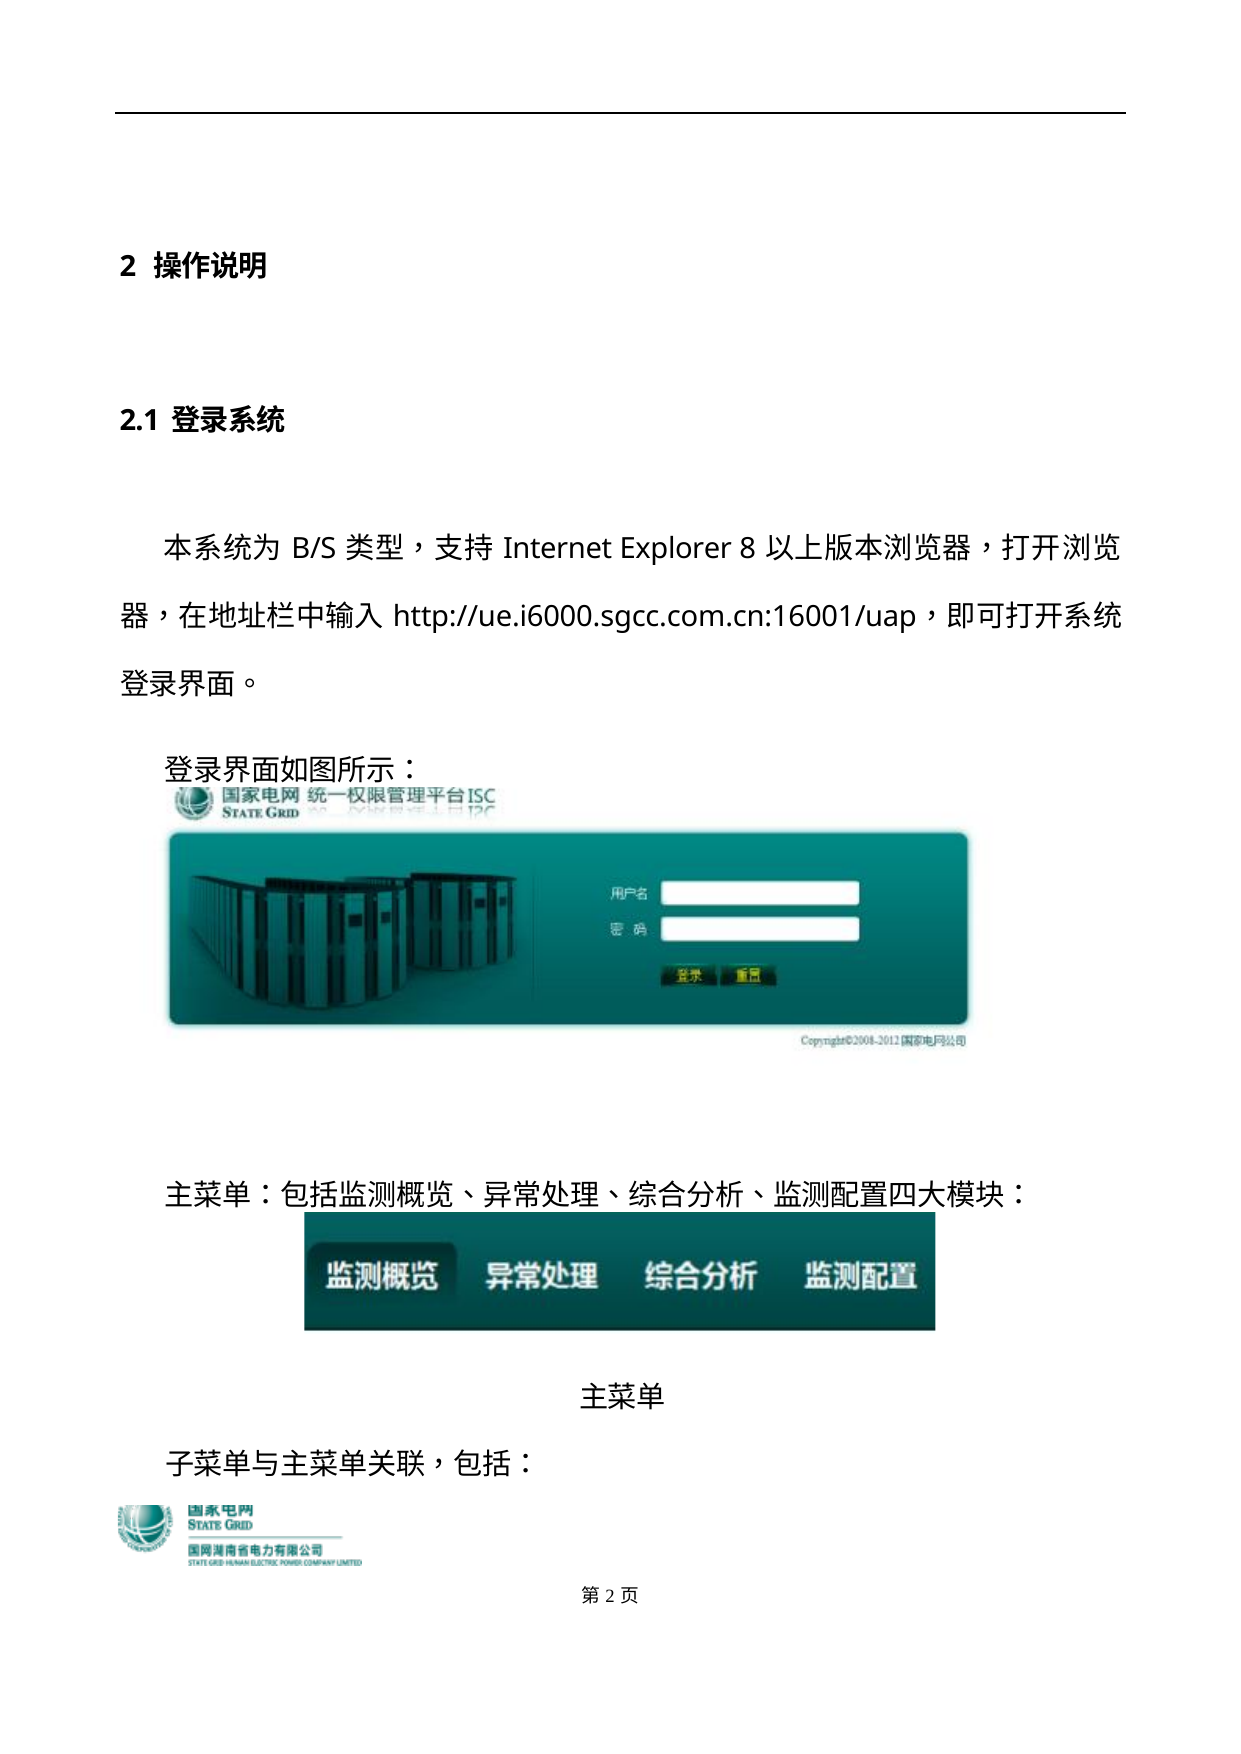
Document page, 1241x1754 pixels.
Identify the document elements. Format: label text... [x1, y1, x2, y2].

text 登录界面如图所示： [164, 752, 1125, 788]
text 本系统为 B/S 类型，支持 Internet Explorer 8 以上版本浏览器，打开浏览器，在地址栏中输入 http://ue.i6000.sgcc.com.cn:16001/uap，即可打开系统登录界面。 [120, 527, 1122, 703]
text 主菜单 [579, 1379, 1125, 1415]
picture [117, 787, 1019, 1084]
picture [117, 1505, 362, 1566]
text 2.1 登录系统 [119, 402, 1125, 438]
text 2 操作说明 [119, 248, 1125, 284]
text 主菜单：包括监测概览、异常处理、综合分析、监测配置四大模块： [164, 1177, 1125, 1213]
text 子菜单与主菜单关联，包括： [165, 1446, 1125, 1481]
picture [304, 1212, 936, 1334]
